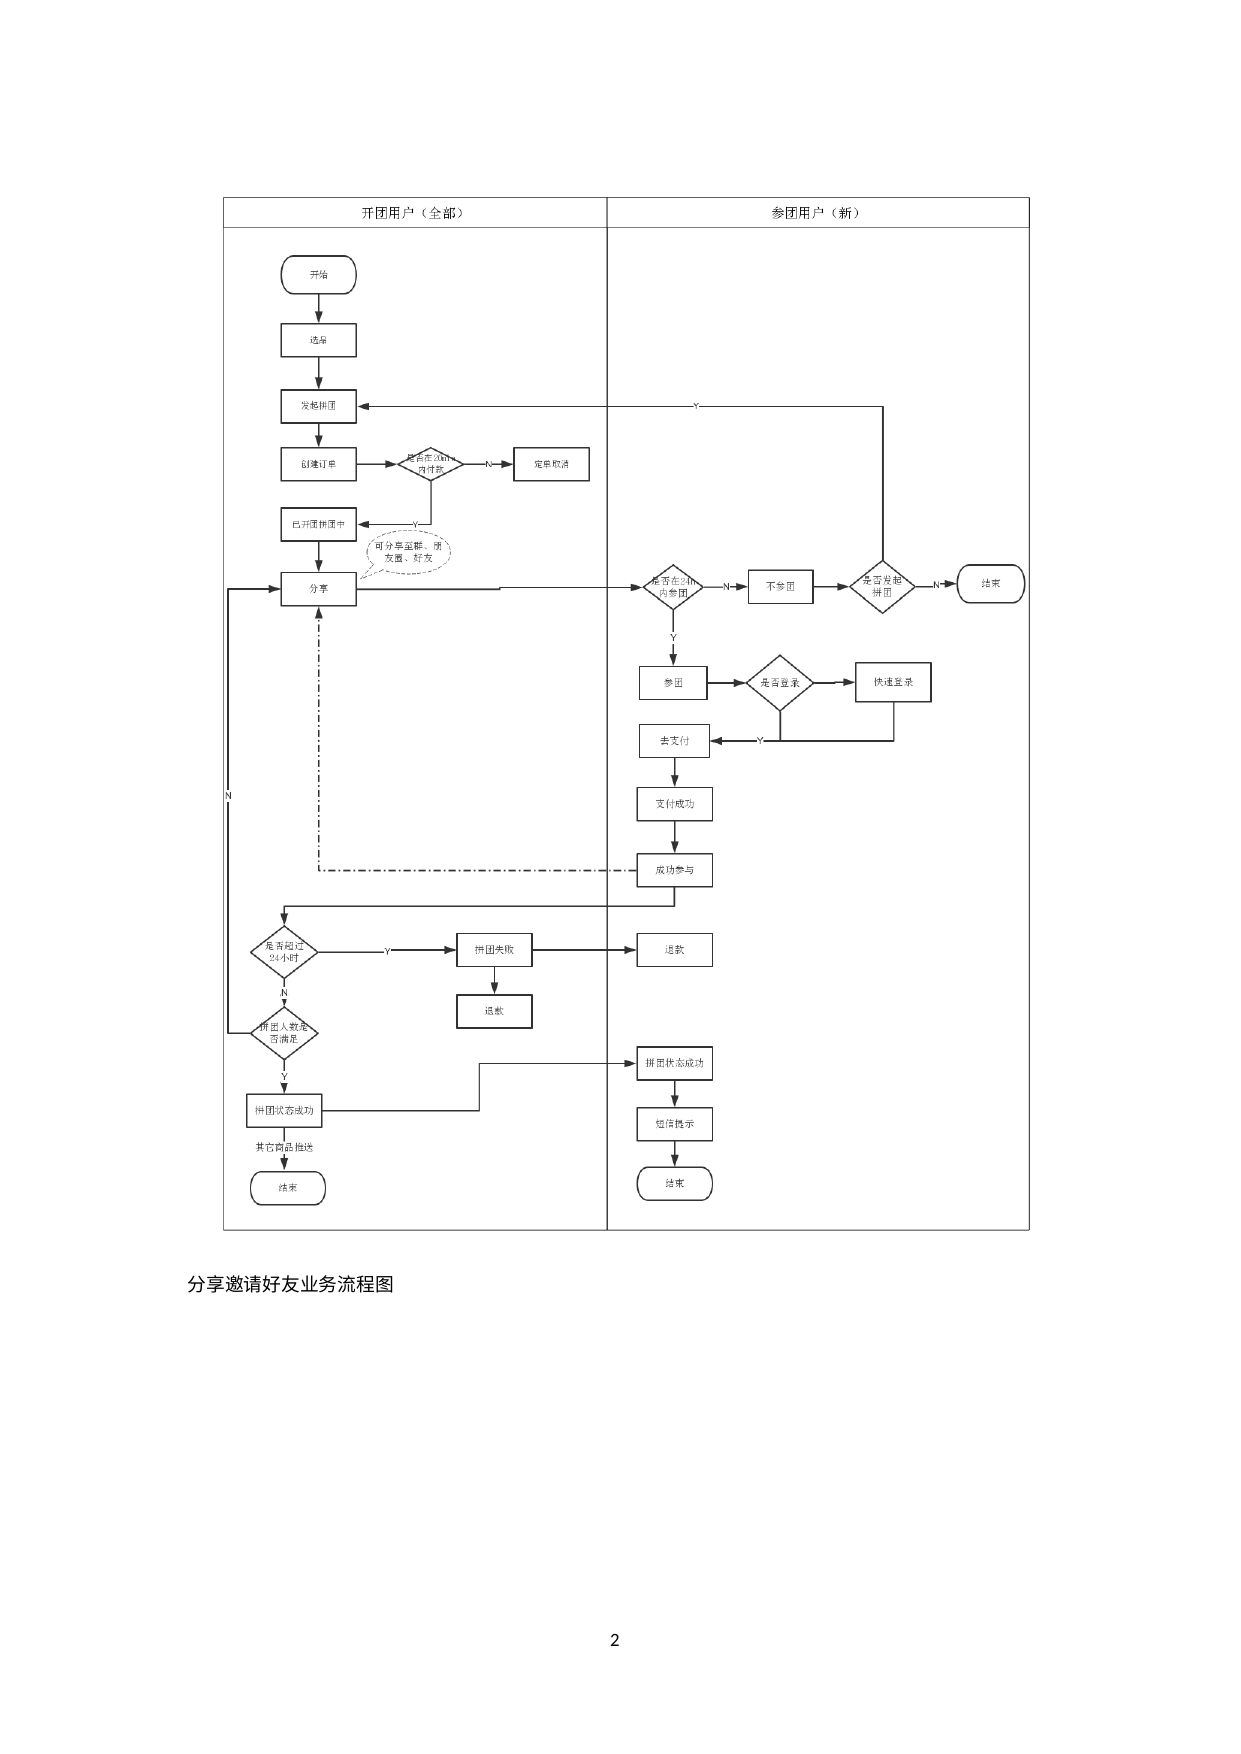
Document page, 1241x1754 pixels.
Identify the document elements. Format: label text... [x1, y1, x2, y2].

text 分享邀请好友业务流程图 [187, 1267, 1053, 1299]
picture [187, 162, 1053, 1254]
